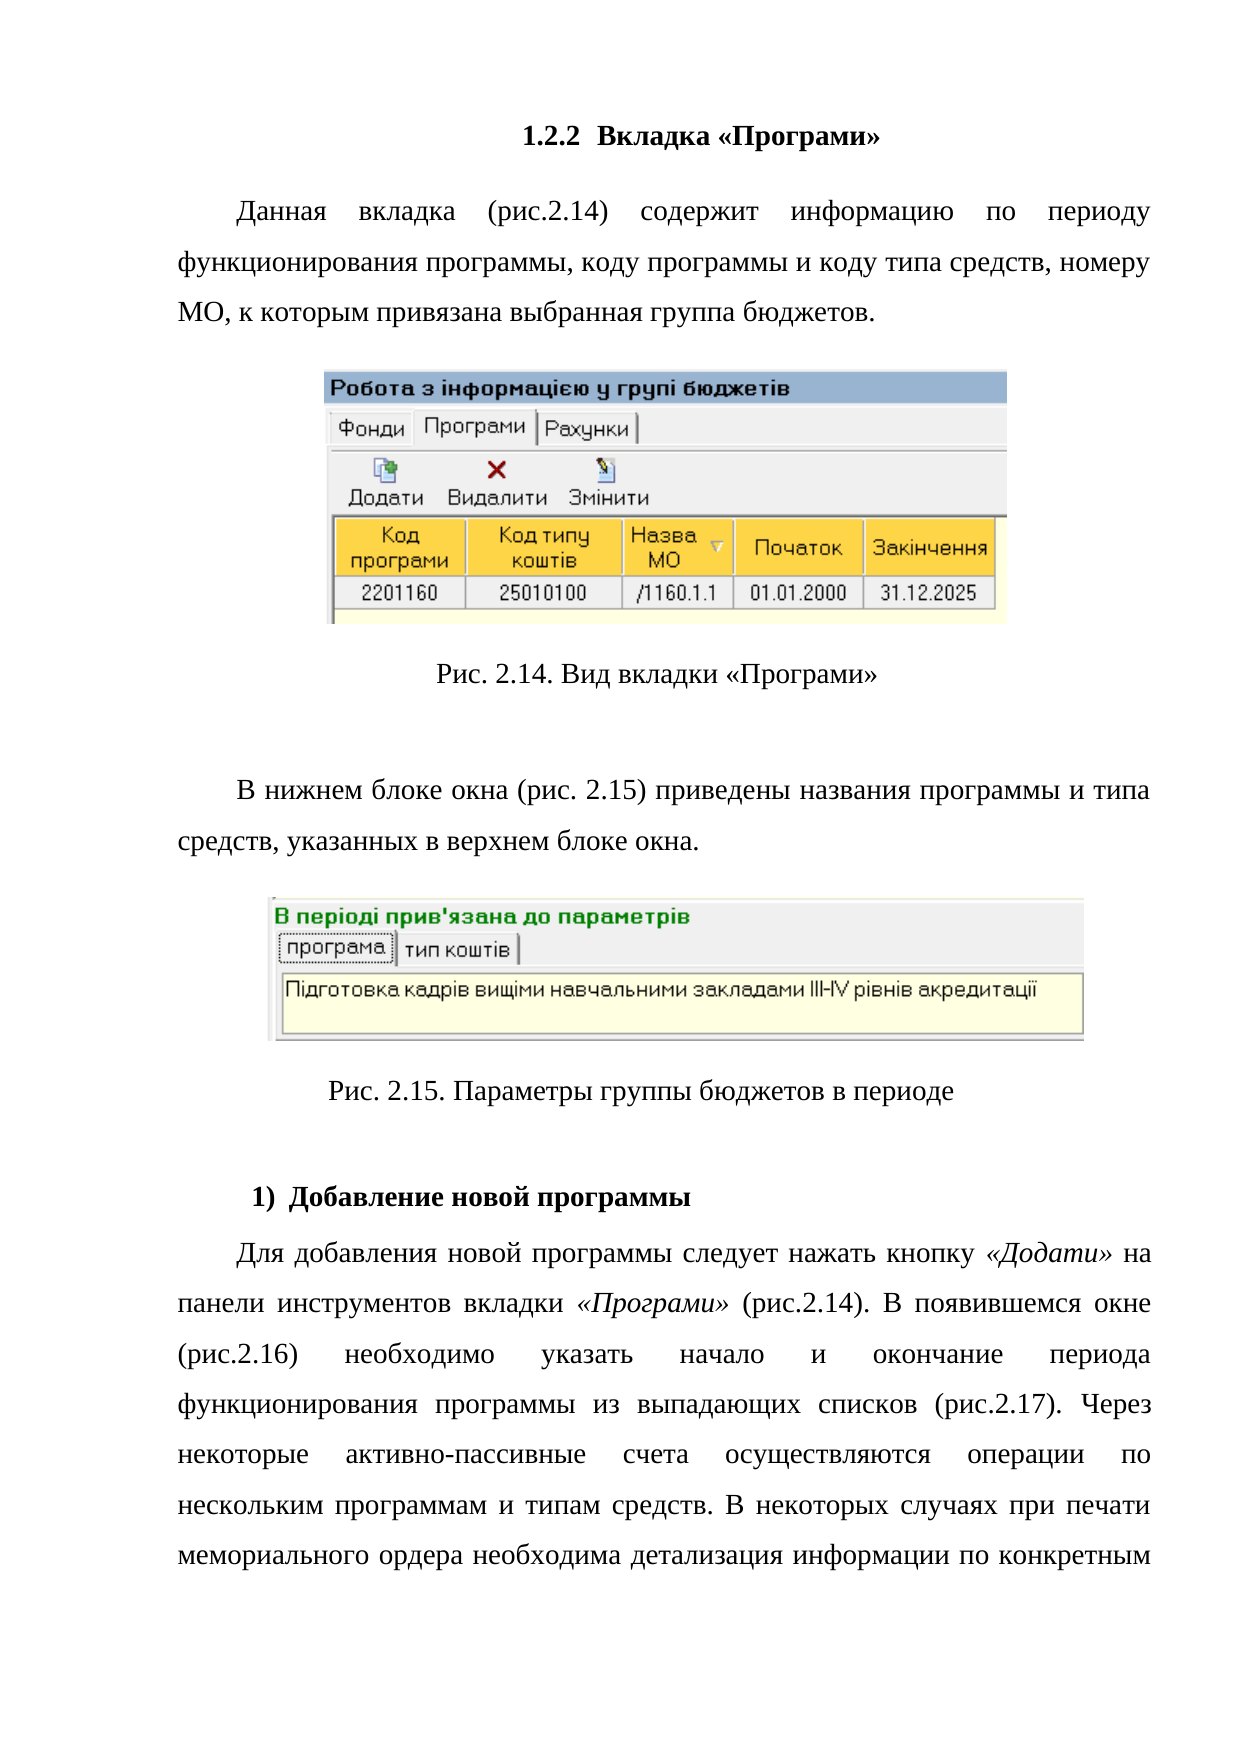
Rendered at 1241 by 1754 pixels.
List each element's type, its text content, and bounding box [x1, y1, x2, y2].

picture [324, 369, 1007, 624]
subtitle Вкладка «Програми» [251, 118, 1152, 152]
title В нижнем блоке окна (рис. 2.15) приведены названия программы и типа средств, указанных в верхнем блоке окна. [177, 772, 1152, 856]
picture [265, 897, 1084, 1041]
subtitle Добавление новой программы [251, 1179, 1152, 1212]
title Данная вкладка (рис.2.14) содержит информацию по периоду функционирования программы, коду программы и коду типа средств, номеру МО, к которым привязана выбранная группа бюджетов. [177, 193, 1152, 328]
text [177, 1235, 1152, 1571]
